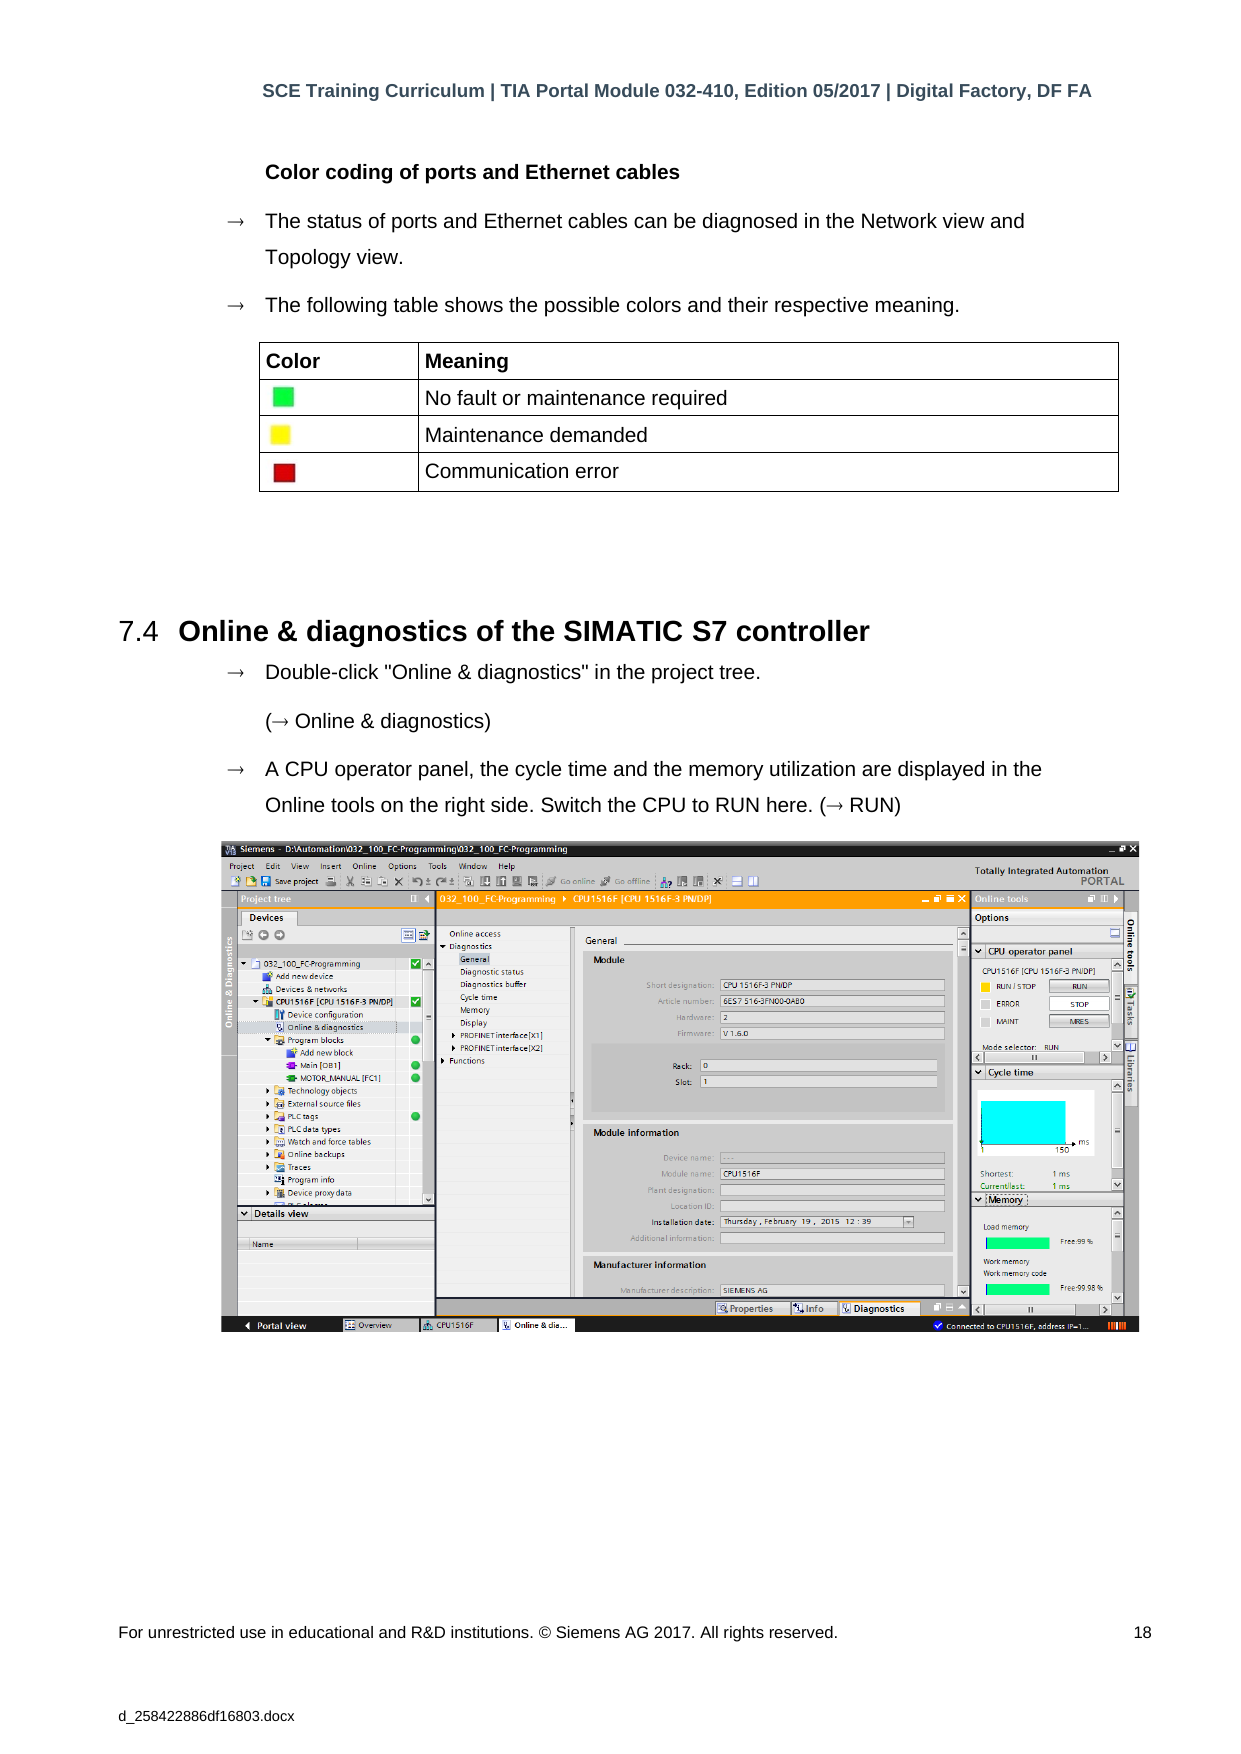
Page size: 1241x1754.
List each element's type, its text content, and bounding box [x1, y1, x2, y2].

text Double-click "Online & diagnostics" in the project tree. [227, 660, 1092, 684]
table_cell No fault or maintenance required [419, 380, 1118, 415]
table_cell [260, 380, 418, 415]
table_header Meaning [419, 343, 1118, 378]
text Online & diagnostics of the SIMATIC S7 controller [118, 614, 1092, 647]
picture [265, 459, 302, 485]
table_header Color [260, 343, 418, 378]
list Color coding of ports and Ethernet cables [265, 160, 1092, 184]
picture [265, 422, 295, 446]
table_cell Maintenance demanded [419, 416, 1118, 452]
text The status of ports and Ethernet cables can be diagnosed in the Network view and Topology view. [227, 209, 1092, 269]
table_cell [260, 416, 418, 452]
table_cell Communication error [419, 453, 1118, 491]
picture [221, 841, 1140, 1332]
picture [265, 385, 302, 409]
text A CPU operator panel, the cycle time and the memory utilization are displayed in the Online tools on the right side. Switch the CPU to RUN here. ( RUN) [227, 757, 1092, 817]
list ( Online & diagnostics) [265, 708, 1092, 732]
table_cell [260, 453, 418, 491]
text The following table shows the possible colors and their respective meaning. [227, 293, 1092, 317]
